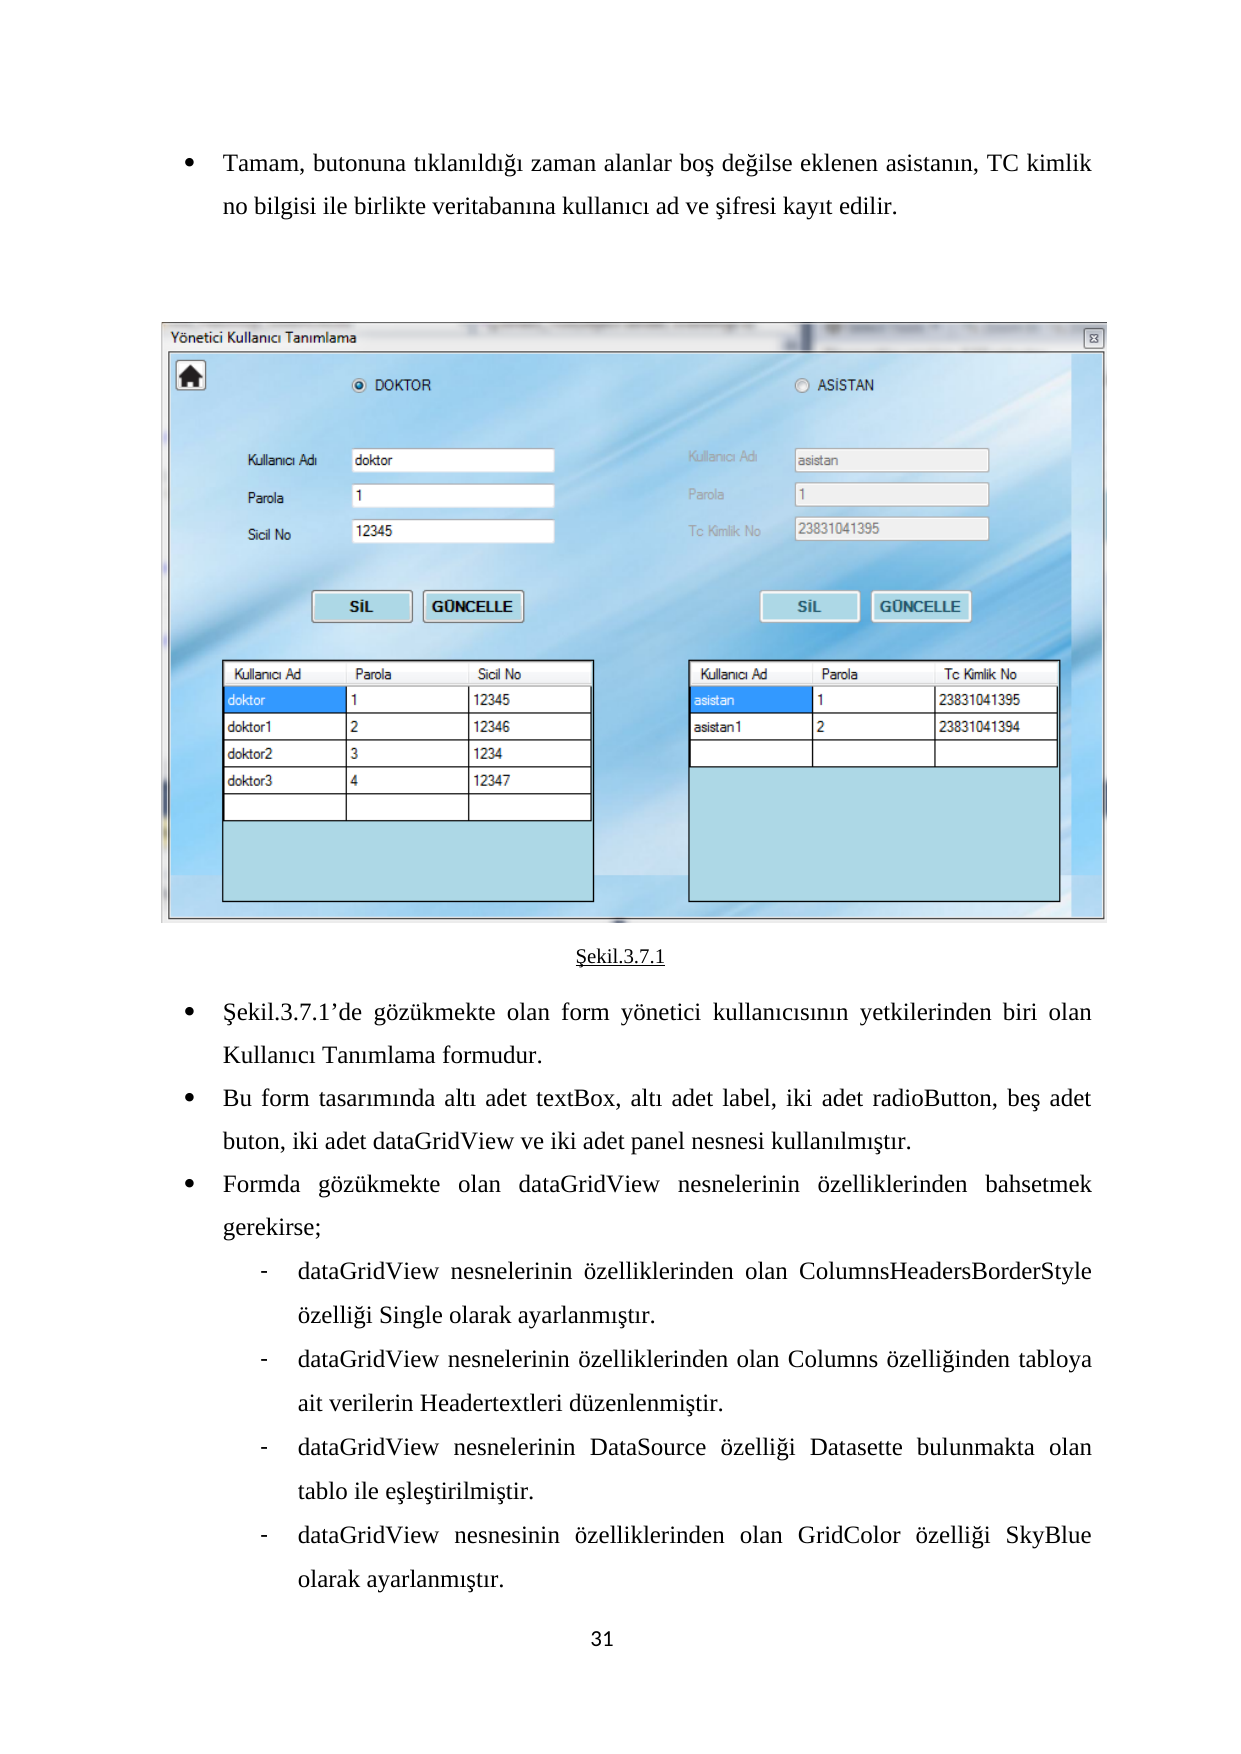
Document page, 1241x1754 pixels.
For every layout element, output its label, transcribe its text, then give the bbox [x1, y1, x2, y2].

list Tamam, butonuna tıklanıldığı zaman alanlar boş değilse eklenen asistanın, TC kimlik no bilgisi ile birlikte veritabanına kullanıcı ad ve şifresi kayıt edilir. [185, 148, 1093, 219]
list Şekil.3.7.1’de gözükmekte olan form yönetici kullanıcısının yetkilerinden biri olan Kullanıcı Tanımlama formudur. [185, 997, 1093, 1068]
list dataGridView nesnesinin özelliklerinden olan GridColor özelliği SkyBlue olarak ayarlanmıştır. [260, 1519, 1093, 1593]
list Bu form tasarımında altı adet textBox, altı adet label, iki adet radioButton, beş adet buton, iki adet dataGridView ve iki adet panel nesnesi kullanılmıştır. [185, 1083, 1093, 1155]
list dataGridView nesnelerinin özelliklerinden olan ColumnsHeadersBorderStyle özelliği Single olarak ayarlanmıştır. [260, 1255, 1093, 1329]
text Şekil.3.7.1 [148, 944, 1093, 968]
picture [161, 322, 1107, 923]
list dataGridView nesnelerinin özelliklerinden olan Columns özelliğinden tabloya ait verilerin Headertextleri düzenlenmiştir. [260, 1343, 1093, 1417]
list dataGridView nesnelerinin DataSource özelliği Datasette bulunmakta olan tablo ile eşleştirilmiştir. [260, 1431, 1093, 1505]
list Formda gözükmekte olan dataGridView nesnelerinin özelliklerinden bahsetmek gerekirse; [185, 1169, 1093, 1241]
